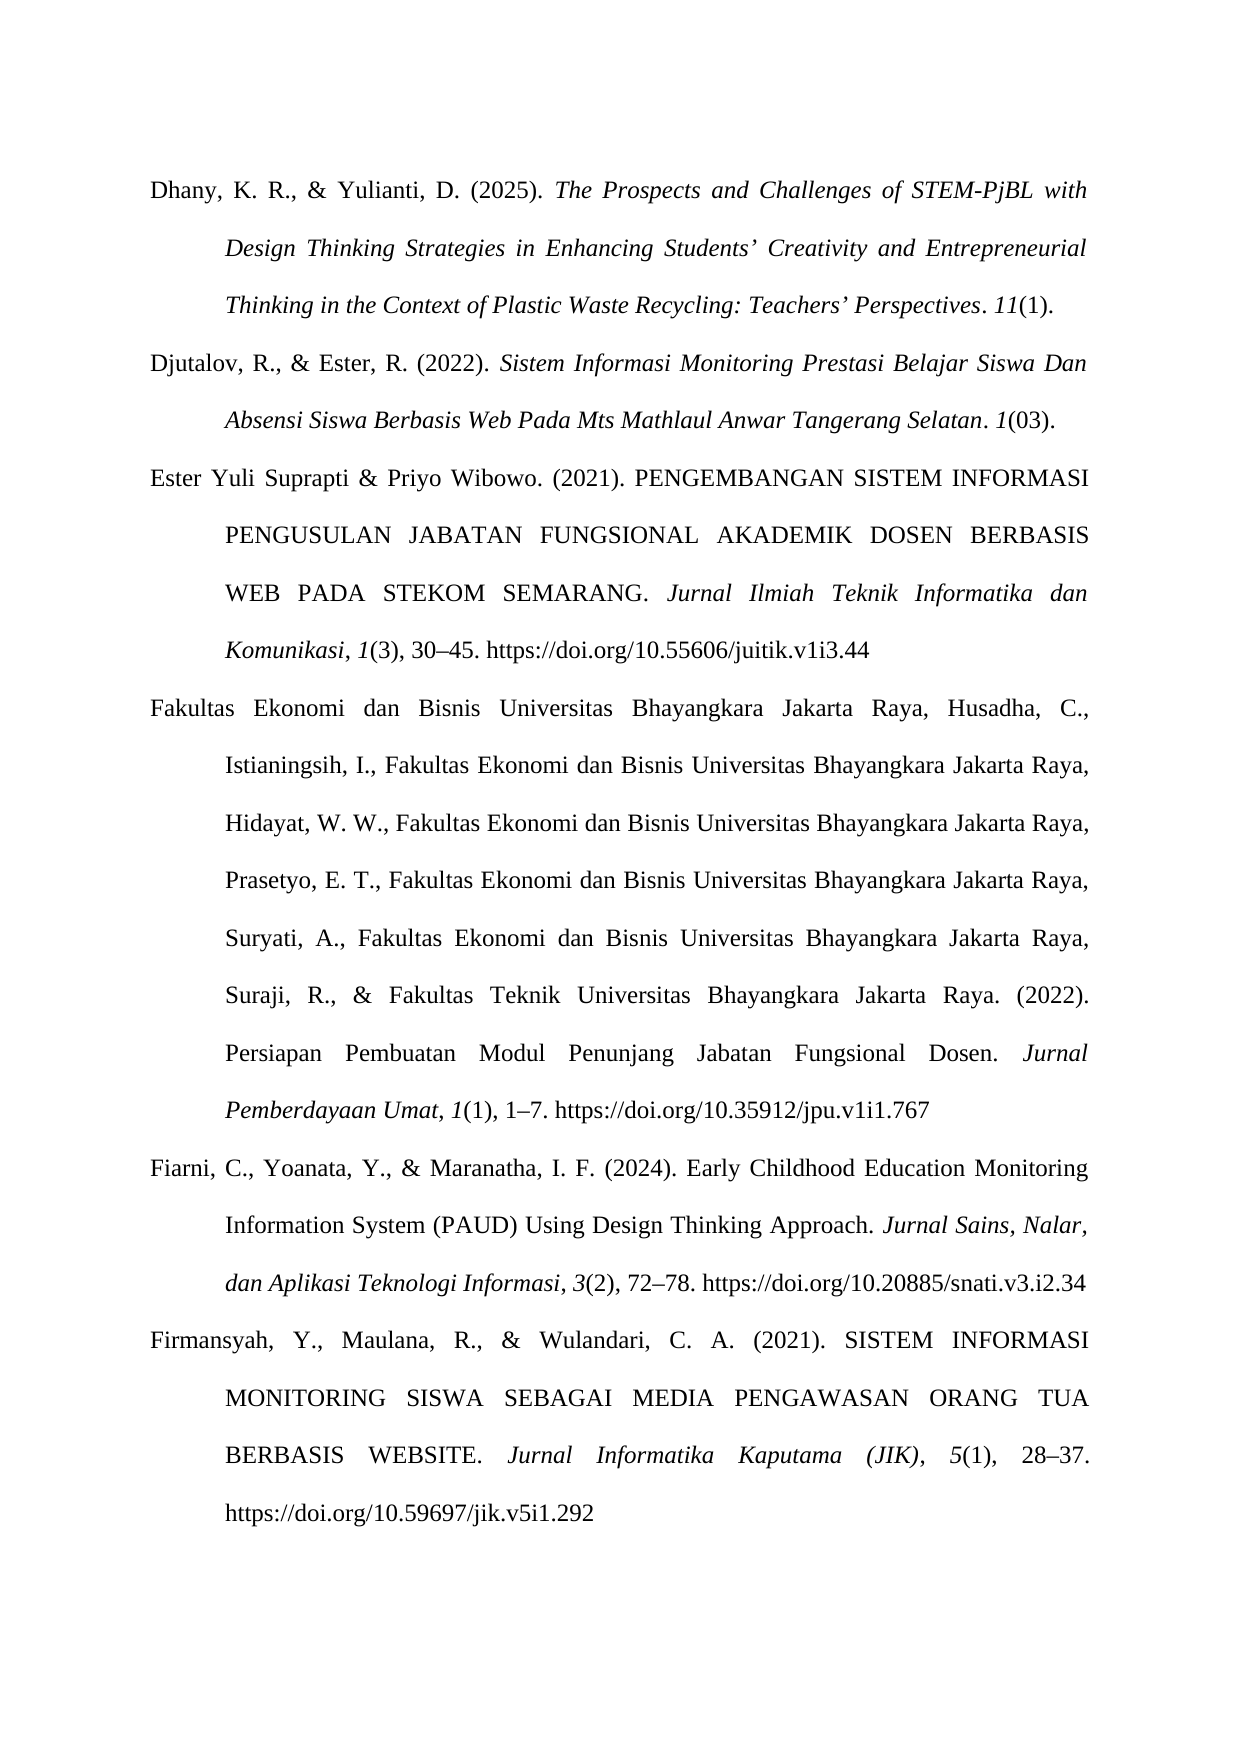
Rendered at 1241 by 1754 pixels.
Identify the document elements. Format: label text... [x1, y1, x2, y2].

text Ester Yuli Suprapti & Priyo Wibowo. (2021). PENGEMBANGAN SISTEM INFORMASI PENGUSULAN JABATAN FUNGSIONAL AKADEMIK DOSEN BERBASIS WEB PADA STEKOM SEMARANG. Jurnal Ilmiah Teknik Informatika dan Komunikasi, 1(3), 30–45. https://doi.org/10.55606/juitik.v1i3.44 [150, 463, 1090, 664]
text Djutalov, R., & Ester, R. (2022). Sistem Informasi Monitoring Prestasi Belajar Siswa Dan Absensi Siswa Berbasis Web Pada Mts Mathlaul Anwar Tangerang Selatan. 1(03). [150, 348, 1090, 434]
text Fakultas Ekonomi dan Bisnis Universitas Bhayangkara Jakarta Raya, Husadha, C., Istianingsih, I., Fakultas Ekonomi dan Bisnis Universitas Bhayangkara Jakarta Raya, Hidayat, W. W., Fakultas Ekonomi dan Bisnis Universitas Bhayangkara Jakarta Raya, Prasetyo, E. T., Fakultas Ekonomi dan Bisnis Universitas Bhayangkara Jakarta Raya, Suryati, A., Fakultas Ekonomi dan Bisnis Universitas Bhayangkara Jakarta Raya, Suraji, R., & Fakultas Teknik Universitas Bhayangkara Jakarta Raya. (2022). Persiapan Pembuatan Modul Penunjang Jabatan Fungsional Dosen. Jurnal Pemberdayaan Umat, 1(1), 1–7. https://doi.org/10.35912/jpu.v1i1.767 [150, 693, 1090, 1124]
text Dhany, K. R., & Yulianti, D. (2025). The Prospects and Challenges of STEM-PjBL with Design Thinking Strategies in Enhancing Students’ Creativity and Entrepreneurial Thinking in the Context of Plastic Waste Recycling: Teachers’ Perspectives. 11(1). [150, 176, 1090, 319]
text Firmansyah, Y., Maulana, R., & Wulandari, C. A. (2021). SISTEM INFORMASI MONITORING SISWA SEBAGAI MEDIA PENGAWASAN ORANG TUA BERBASIS WEBSITE. Jurnal Informatika Kaputama (JIK), 5(1), 28–37. https://doi.org/10.59697/jik.v5i1.292 [150, 1326, 1090, 1527]
text Fiarni, C., Yoanata, Y., & Maranatha, I. F. (2024). Early Childhood Education Monitoring Information System (PAUD) Using Design Thinking Approach. Jurnal Sains, Nalar, dan Aplikasi Teknologi Informasi, 3(2), 72–78. https://doi.org/10.20885/snati.v3.i2.34 [150, 1153, 1090, 1297]
